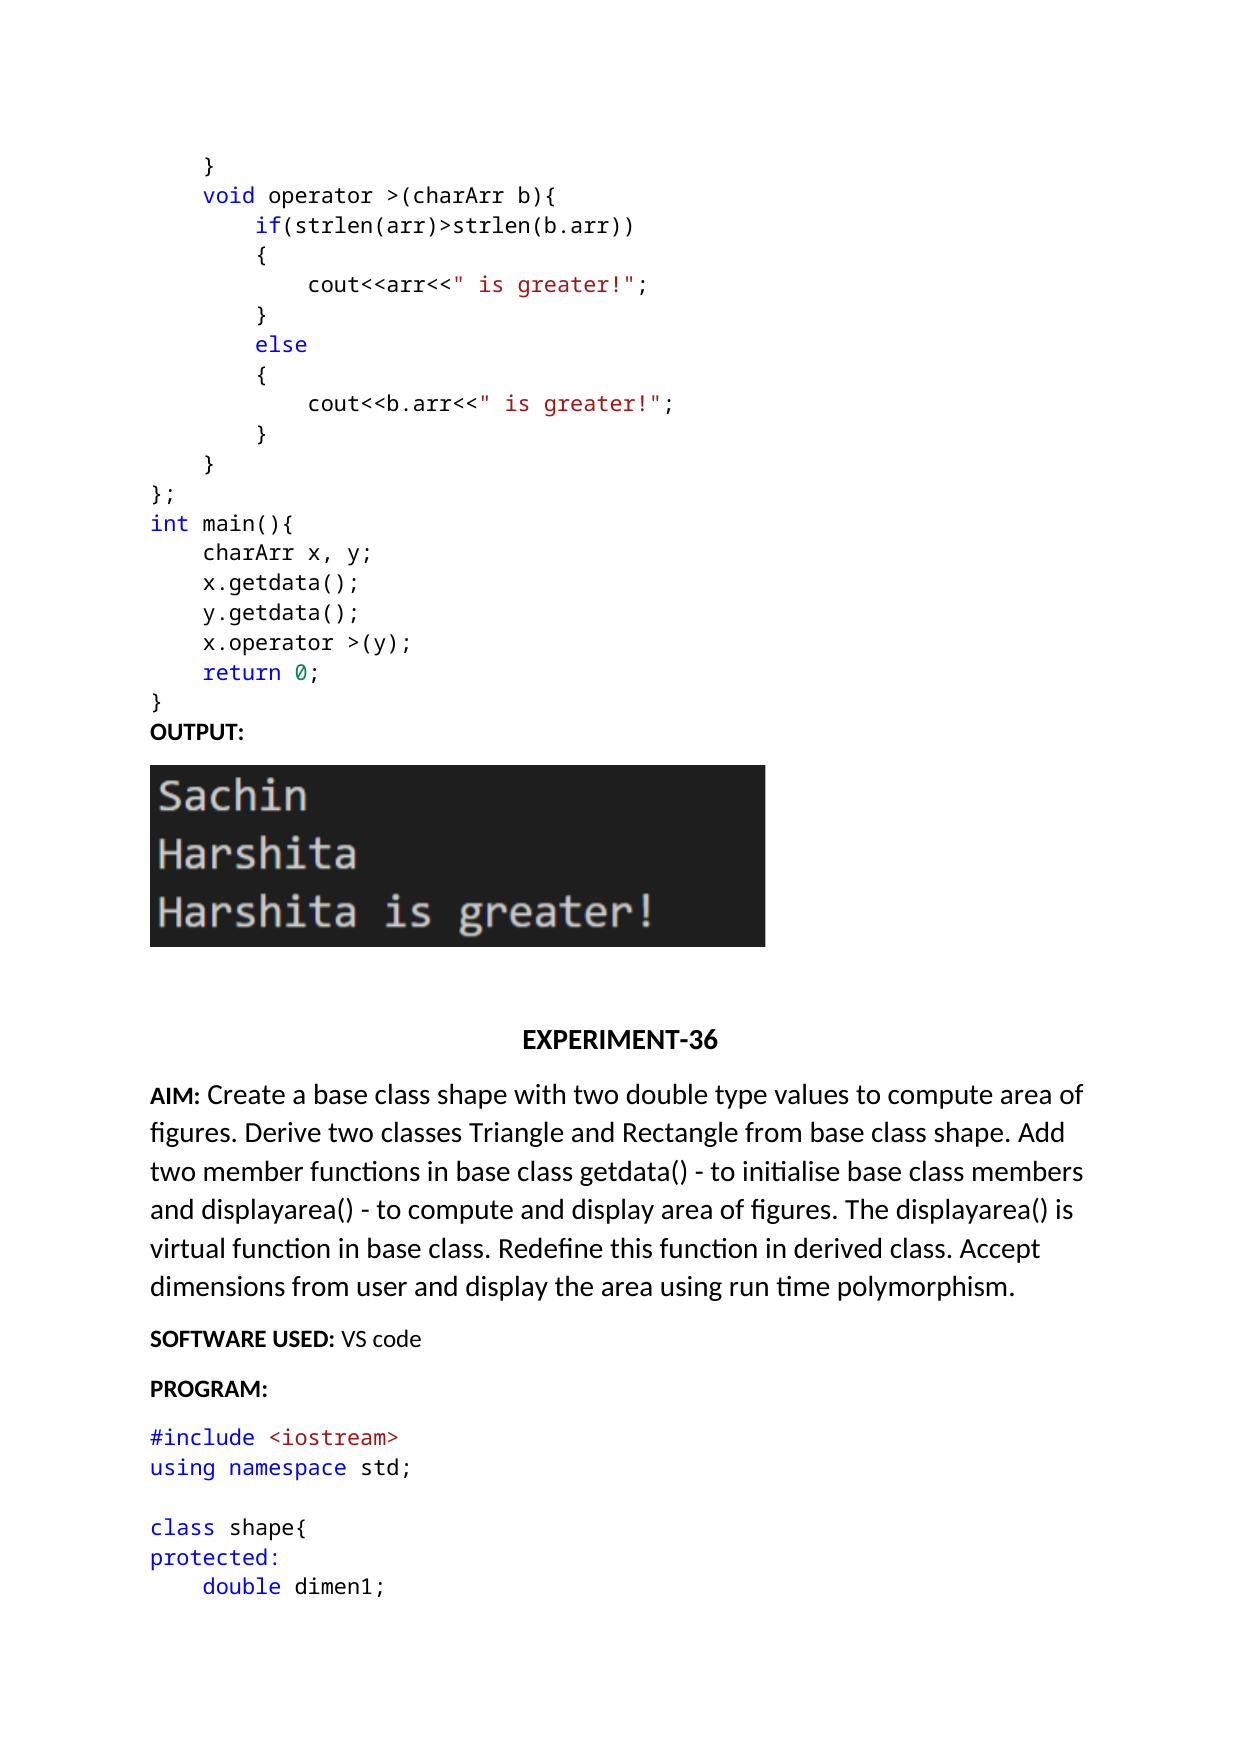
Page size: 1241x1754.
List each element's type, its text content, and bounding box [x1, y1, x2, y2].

text AIM: Create a base class shape with two double type values to compute area of figures. Derive two classes Triangle and Rectangle from base class shape. Add two member functions in base class getdata() - to initialise base class members and displayarea() - to compute and display area of figures. The displayarea() is virtual function in base class. Redefine this function in derived class. Accept dimensions from user and display the area using run time polymorphism. [150, 1076, 1090, 1304]
text EXPERIMENT-36 [150, 1021, 1090, 1056]
text cout<<arr<<" is greater!"; [150, 269, 1090, 299]
text y.getdata(); [150, 597, 1090, 627]
text cout<<b.arr<<" is greater!"; [150, 388, 1090, 418]
picture [150, 765, 766, 947]
text } [150, 418, 1090, 448]
text SOFTWARE USED: VS code [150, 1323, 1090, 1354]
text #include <iostream> [150, 1422, 1090, 1452]
text }; [150, 478, 1090, 507]
text class shape{ [150, 1512, 1090, 1542]
text int main(){ [150, 507, 1090, 537]
text } [150, 686, 1090, 716]
text double dimen1; [150, 1571, 1090, 1601]
text x.getdata(); [150, 567, 1090, 597]
text protected: [150, 1542, 1090, 1571]
text else [150, 329, 1090, 358]
text { [150, 239, 1090, 269]
text } [150, 448, 1090, 478]
text charArr x, y; [150, 537, 1090, 567]
text } [150, 150, 1090, 180]
text { [150, 358, 1090, 388]
text void operator >(charArr b){ [150, 180, 1090, 209]
text if(strlen(arr)>strlen(b.arr)) [150, 209, 1090, 239]
text PROGRAM: [150, 1373, 1090, 1403]
text using namespace std; [150, 1452, 1090, 1482]
text x.operator >(y); [150, 627, 1090, 656]
text OUTPUT: [150, 716, 1090, 747]
text return 0; [150, 656, 1090, 686]
text } [150, 299, 1090, 329]
